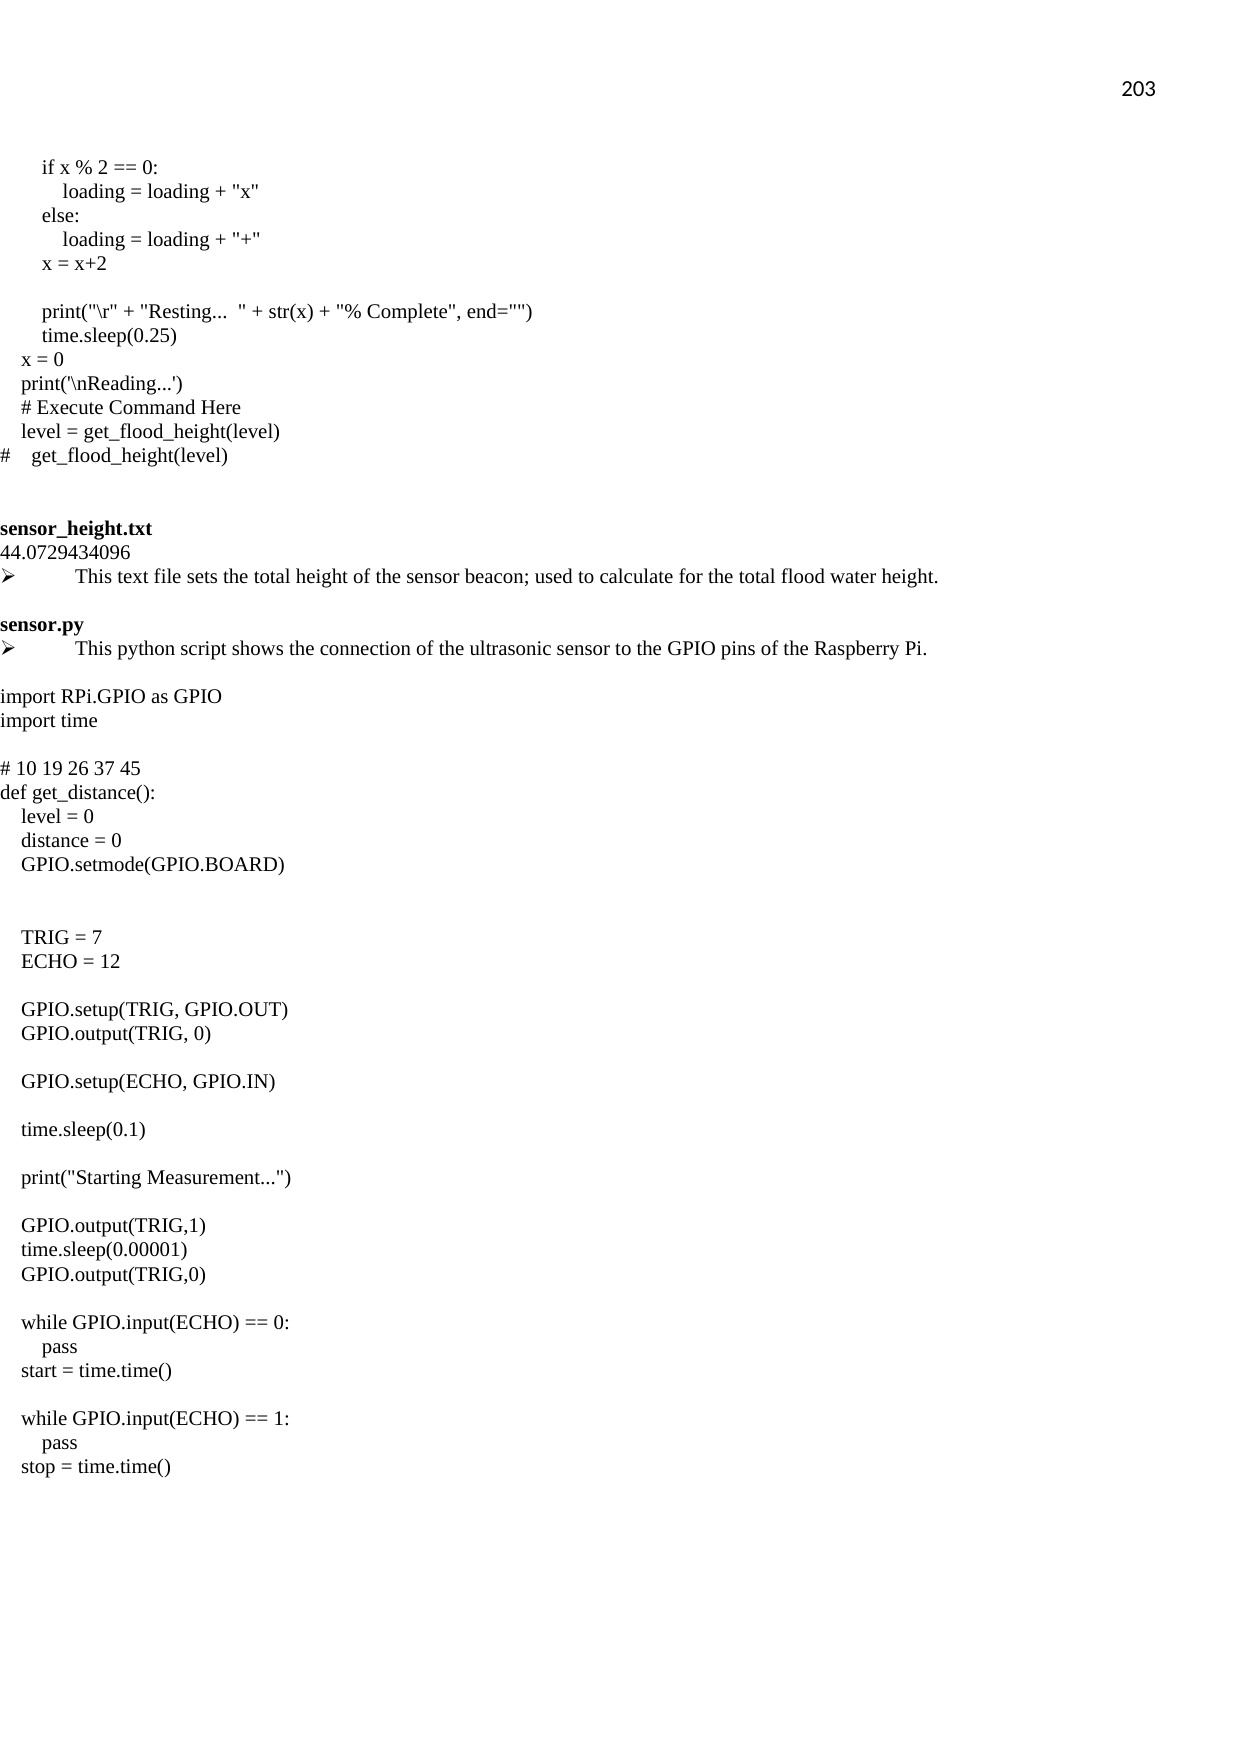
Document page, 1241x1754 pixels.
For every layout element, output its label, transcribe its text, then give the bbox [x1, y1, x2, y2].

list start = time.time() [0, 1358, 1156, 1382]
list This python script shows the connection of the ultrasonic sensor to the GPIO pins of the Raspberry Pi. [0, 636, 1156, 660]
list distance = 0 [0, 828, 1156, 852]
list GPIO.output(TRIG, 0) [0, 1021, 1156, 1045]
list GPIO.setup(TRIG, GPIO.OUT) [0, 997, 1156, 1021]
list time.sleep(0.25) [0, 323, 1156, 347]
list # 10 19 26 37 45 [0, 756, 1156, 780]
list x = x+2 [0, 251, 1156, 275]
list print("Starting Measurement...") [0, 1165, 1156, 1189]
list GPIO.setup(ECHO, GPIO.IN) [0, 1069, 1156, 1093]
list import time [0, 708, 1156, 732]
list print('\nReading...') [0, 371, 1156, 395]
list stop = time.time() [0, 1454, 1156, 1478]
list # Execute Command Here [0, 395, 1156, 419]
list if x % 2 == 0: [0, 154, 1156, 179]
list level = get_flood_height(level) [0, 419, 1156, 443]
list loading = loading + "x" [0, 179, 1156, 203]
list GPIO.setmode(GPIO.BOARD) [0, 852, 1156, 876]
list # get_flood_height(level) [0, 443, 1156, 467]
list while GPIO.input(ECHO) == 1: [0, 1406, 1156, 1430]
list This text file sets the total height of the sensor beacon; used to calculate for the total flood water height. [0, 564, 1156, 588]
list level = 0 [0, 804, 1156, 828]
list TRIG = 7 [0, 924, 1156, 949]
list else: [0, 203, 1156, 227]
list 44.0729434096 [0, 539, 1156, 564]
list GPIO.output(TRIG,1) [0, 1213, 1156, 1237]
list loading = loading + "+" [0, 227, 1156, 251]
list time.sleep(0.1) [0, 1117, 1156, 1141]
list GPIO.output(TRIG,0) [0, 1261, 1156, 1286]
list pass [0, 1334, 1156, 1358]
list def get_distance(): [0, 780, 1156, 804]
list x = 0 [0, 347, 1156, 371]
list pass [0, 1430, 1156, 1454]
list ECHO = 12 [0, 949, 1156, 973]
list time.sleep(0.00001) [0, 1237, 1156, 1261]
list sensor.py [0, 612, 1156, 636]
list import RPi.GPIO as GPIO [0, 684, 1156, 708]
list sensor_height.txt [0, 516, 1156, 539]
list while GPIO.input(ECHO) == 0: [0, 1309, 1156, 1334]
list print("\r" + "Resting... " + str(x) + "% Complete", end="") [0, 299, 1156, 323]
